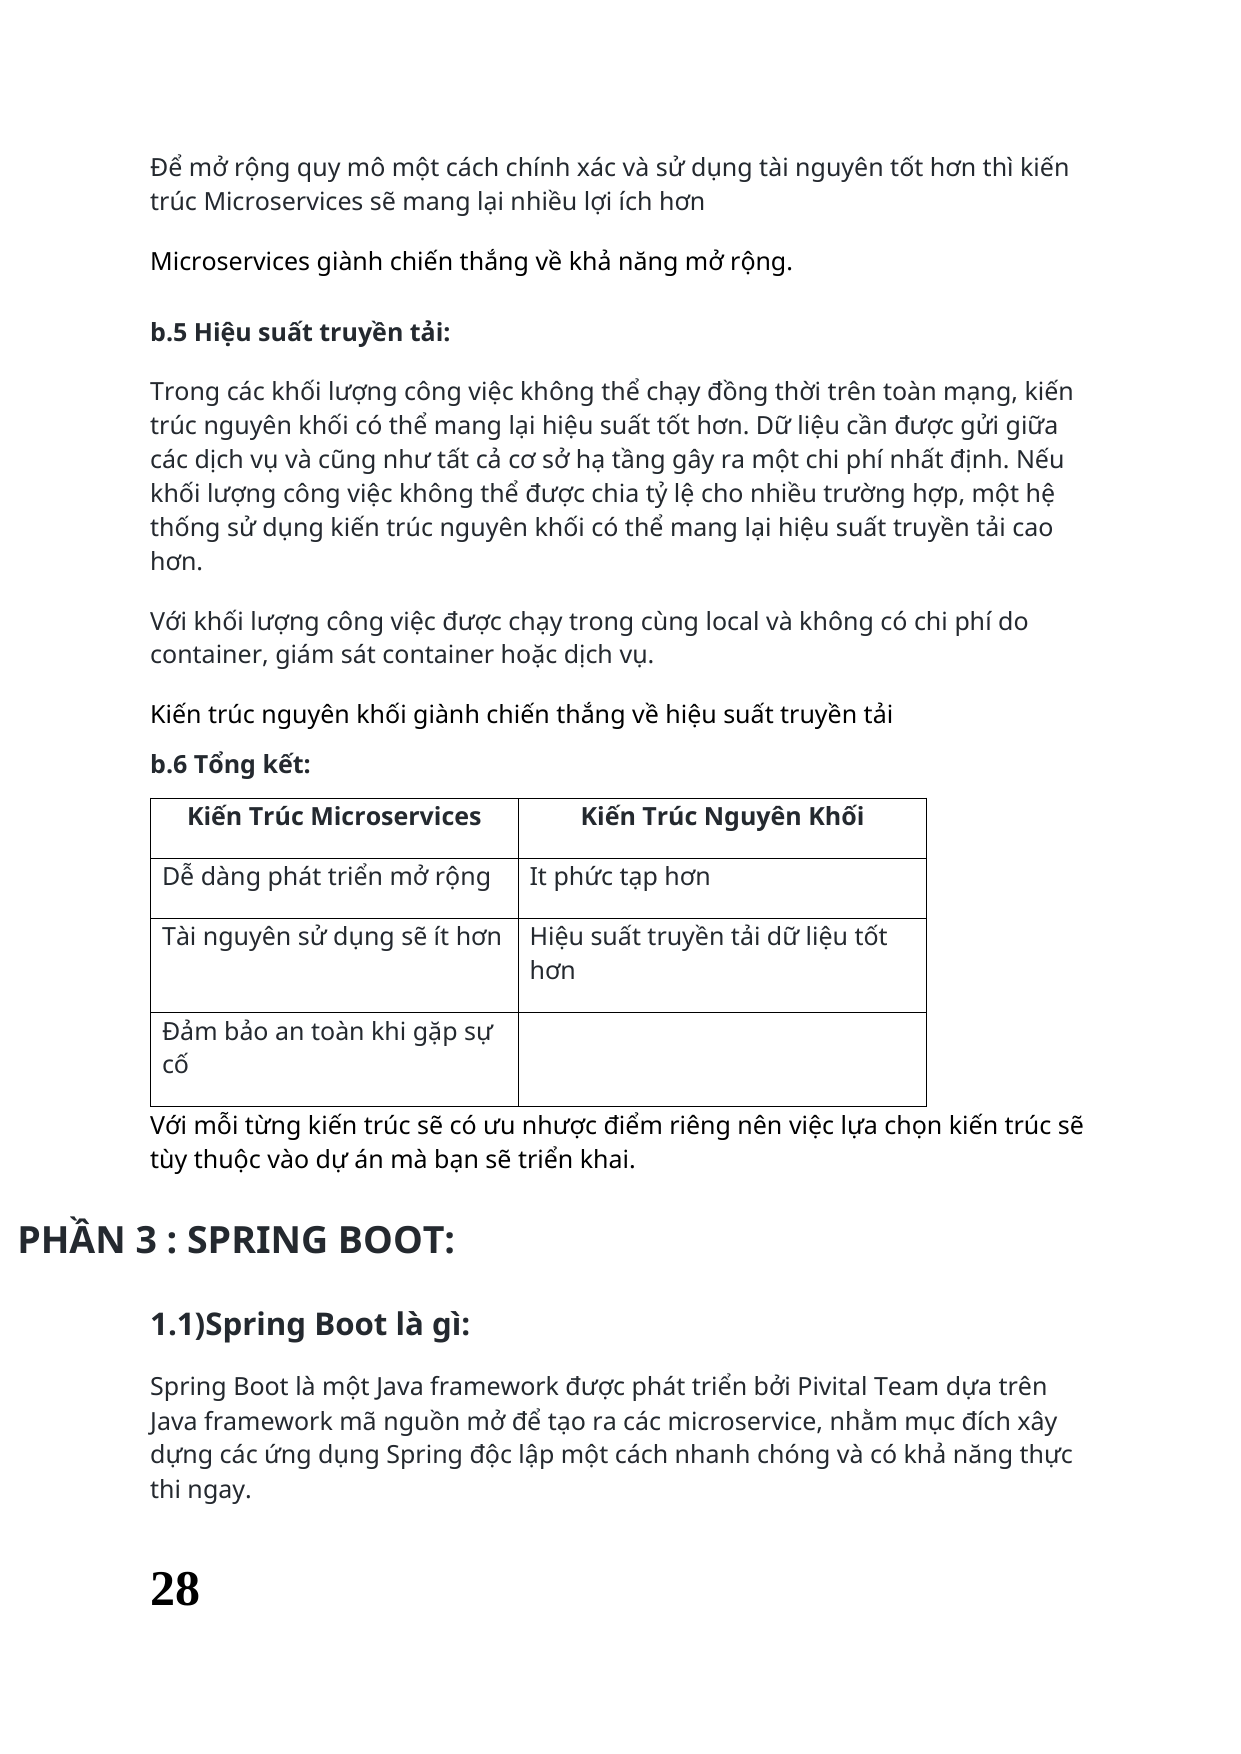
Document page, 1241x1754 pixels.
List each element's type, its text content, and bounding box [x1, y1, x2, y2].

text Spring Boot là một Java framework được phát triển bởi Pivital Team dựa trên Java framework mã nguồn mở để tạo ra các microservice, nhằm mục đích xây dựng các ứng dụng Spring độc lập một cách nhanh chóng và có khả năng thực thi ngay. [150, 1369, 1090, 1505]
text b.5 Hiệu suất truyền tải: [150, 315, 1090, 349]
table_header Kiến Trúc Microservices [151, 799, 518, 858]
text b.6 Tổng kết: [150, 747, 1090, 781]
table_cell [519, 1013, 926, 1106]
table_cell Đảm bảo an toàn khi gặp sự cố [151, 1013, 518, 1106]
text Với mỗi từng kiến trúc sẽ có ưu nhược điểm riêng nên việc lựa chọn kiến trúc sẽ tùy thuộc vào dự án mà bạn sẽ triển khai. [150, 1107, 1090, 1175]
text Microservices giành chiến thắng về khả năng mở rộng. [150, 243, 1090, 277]
table_cell Tài nguyên sử dụng sẽ ít hơn [151, 919, 518, 1012]
text Với khối lượng công việc được chạy trong cùng local và không có chi phí do container, giám sát container hoặc dịch vụ. [150, 603, 1090, 671]
text Kiến trúc nguyên khối giành chiến thắng về hiệu suất truyền tải [150, 696, 1090, 730]
table_cell Hiệu suất truyền tải dữ liệu tốt hơn [519, 919, 926, 1012]
text PHẦN 3 : SPRING BOOT: [17, 1213, 1090, 1264]
table_header Kiến Trúc Nguyên Khối [519, 799, 926, 858]
text Để mở rộng quy mô một cách chính xác và sử dụng tài nguyên tốt hơn thì kiến trúc Microservices sẽ mang lại nhiều lợi ích hơn [150, 150, 1090, 218]
text Trong các khối lượng công việc không thể chạy đồng thời trên toàn mạng, kiến trúc nguyên khối có thể mang lại hiệu suất tốt hơn. Dữ liệu cần được gửi giữa các dịch vụ và cũng như tất cả cơ sở hạ tầng gây ra một chi phí nhất định. Nếu khối lượng công việc không thể được chia tỷ lệ cho nhiều trường hợp, một hệ thống sử dụng kiến trúc nguyên khối có thể mang lại hiệu suất truyền tải cao hơn. [150, 374, 1090, 578]
text 1.1)Spring Boot là gì: [150, 1301, 1090, 1344]
table_cell It phức tạp hơn [519, 859, 926, 918]
table_cell Dễ dàng phát triển mở rộng [151, 859, 518, 918]
